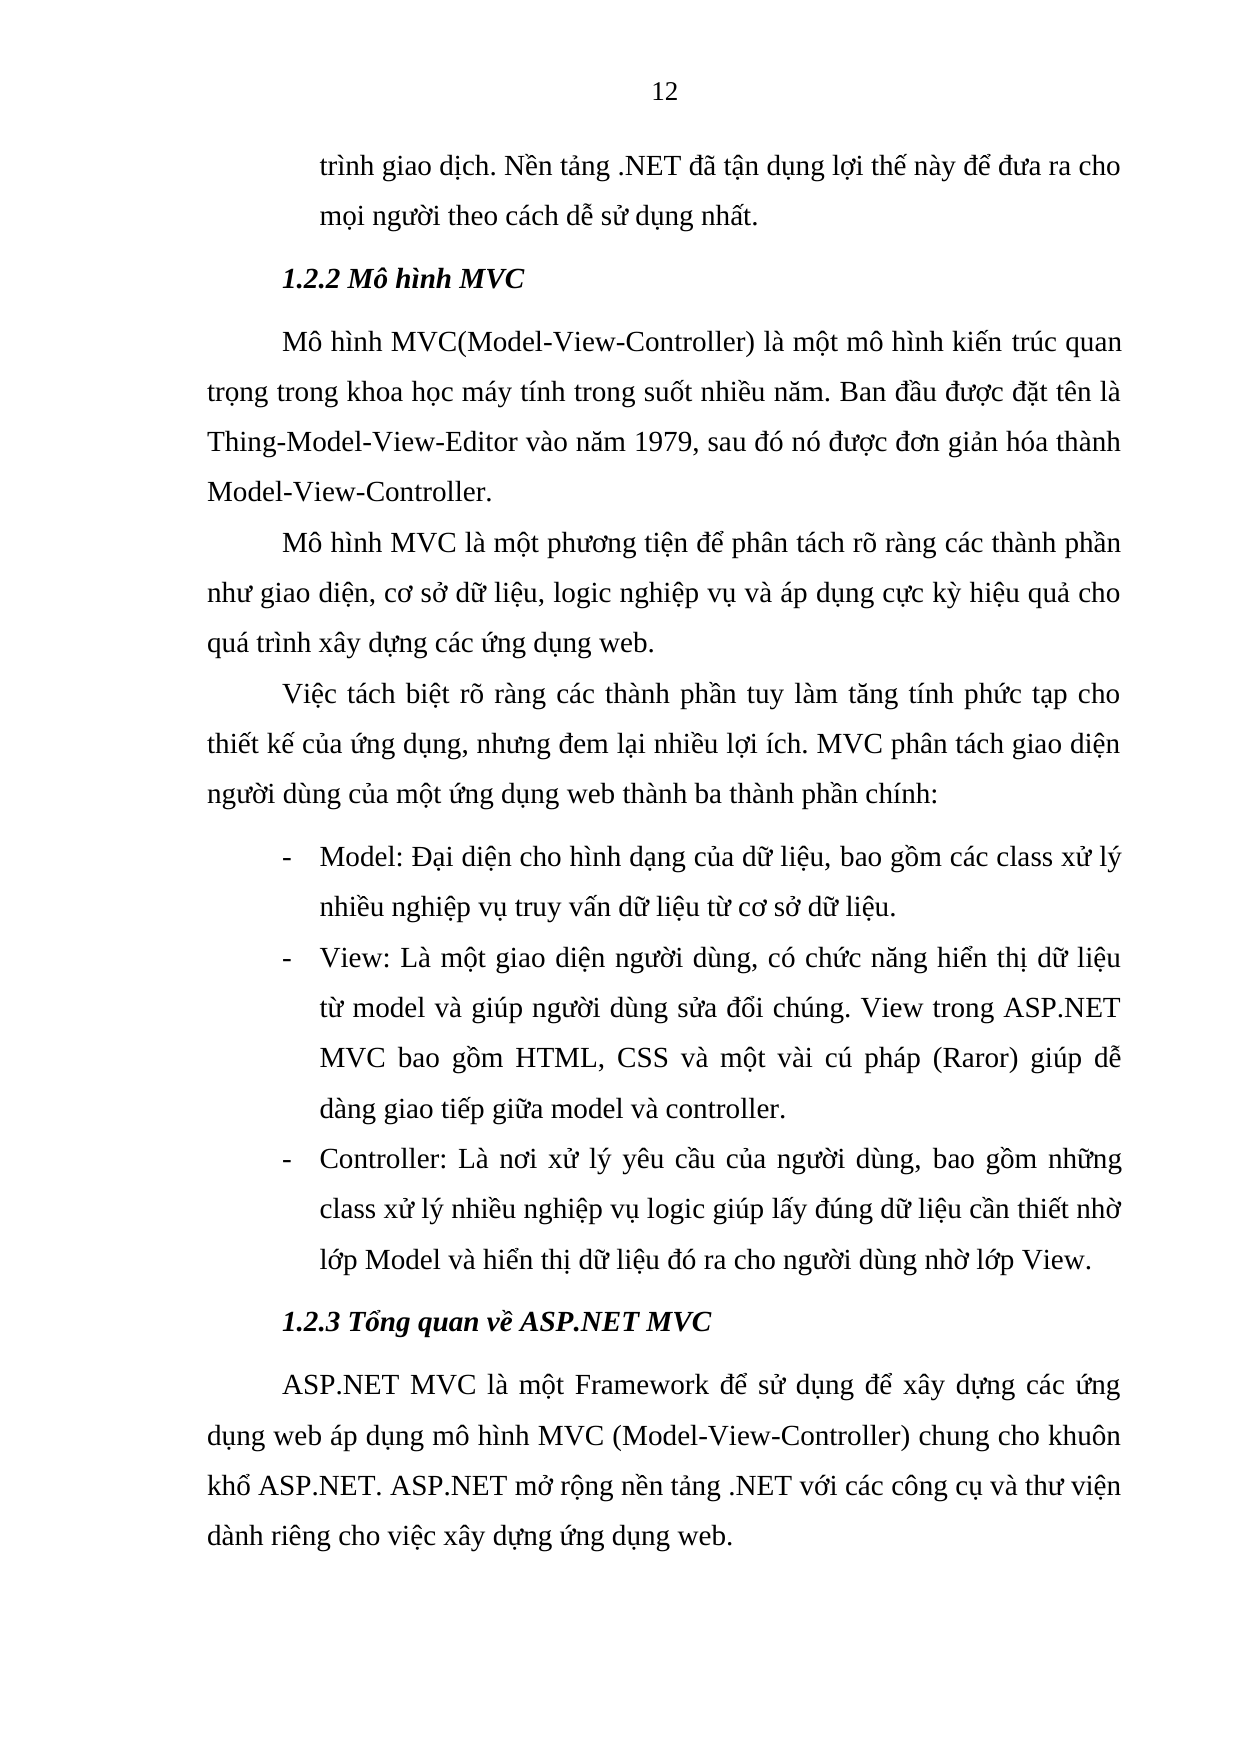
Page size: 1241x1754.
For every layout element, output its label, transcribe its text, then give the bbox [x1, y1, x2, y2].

text Việc tách biệt rõ ràng các thành phần tuy làm tăng tính phức tạp cho thiết kế của ứng dụng, nhưng đem lại nhiều lợi ích. MVC phân tách giao diện người dùng của một ứng dụng web thành ba thành phần chính: [207, 676, 1122, 810]
text ASP.NET MVC là một Framework để sử dụng để xây dựng các ứng dụng web áp dụng mô hình MVC (Model-View-Controller) chung cho khuôn khổ ASP.NET. ASP.NET mở rộng nền tảng .NET với các công cụ và thư viện dành riêng cho việc xây dựng ứng dụng web. [207, 1367, 1122, 1552]
list Model: Đại diện cho hình dạng của dữ liệu, bao gồm các class xử lý nhiều nghiệp vụ truy vấn dữ liệu từ cơ sở dữ liệu. [282, 839, 1122, 923]
list View: Là một giao diện người dùng, có chức năng hiển thị dữ liệu từ model và giúp người dùng sửa đổi chúng. View trong ASP.NET MVC bao gồm HTML, CSS và một vài cú pháp (Raror) giúp dễ dàng giao tiếp giữa model và controller. [282, 940, 1122, 1124]
list Controller: Là nơi xử lý yêu cầu của người dùng, bao gồm những class xử lý nhiều nghiệp vụ logic giúp lấy đúng dữ liệu cần thiết nhờ lớp Model và hiển thị dữ liệu đó ra cho người dùng nhờ lớp View. [282, 1141, 1122, 1275]
text 1.2.2 Mô hình MVC [282, 261, 1122, 294]
text Mô hình MVC là một phương tiện để phân tách rõ ràng các thành phần như giao diện, cơ sở dữ liệu, logic nghiệp vụ và áp dụng cực kỳ hiệu quả cho quá trình xây dựng các ứng dụng web. [207, 525, 1122, 659]
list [282, 148, 1122, 232]
text 1.2.3 Tổng quan về ASP.NET MVC [282, 1304, 1122, 1338]
text Mô hình MVC(Model-View-Controller) là một mô hình kiến ​​trúc quan trọng trong khoa học máy tính trong suốt nhiều năm. Ban đầu được đặt tên là Thing-Model-View-Editor vào năm 1979, sau đó nó được đơn giản hóa thành Model-View-Controller. [207, 324, 1122, 508]
